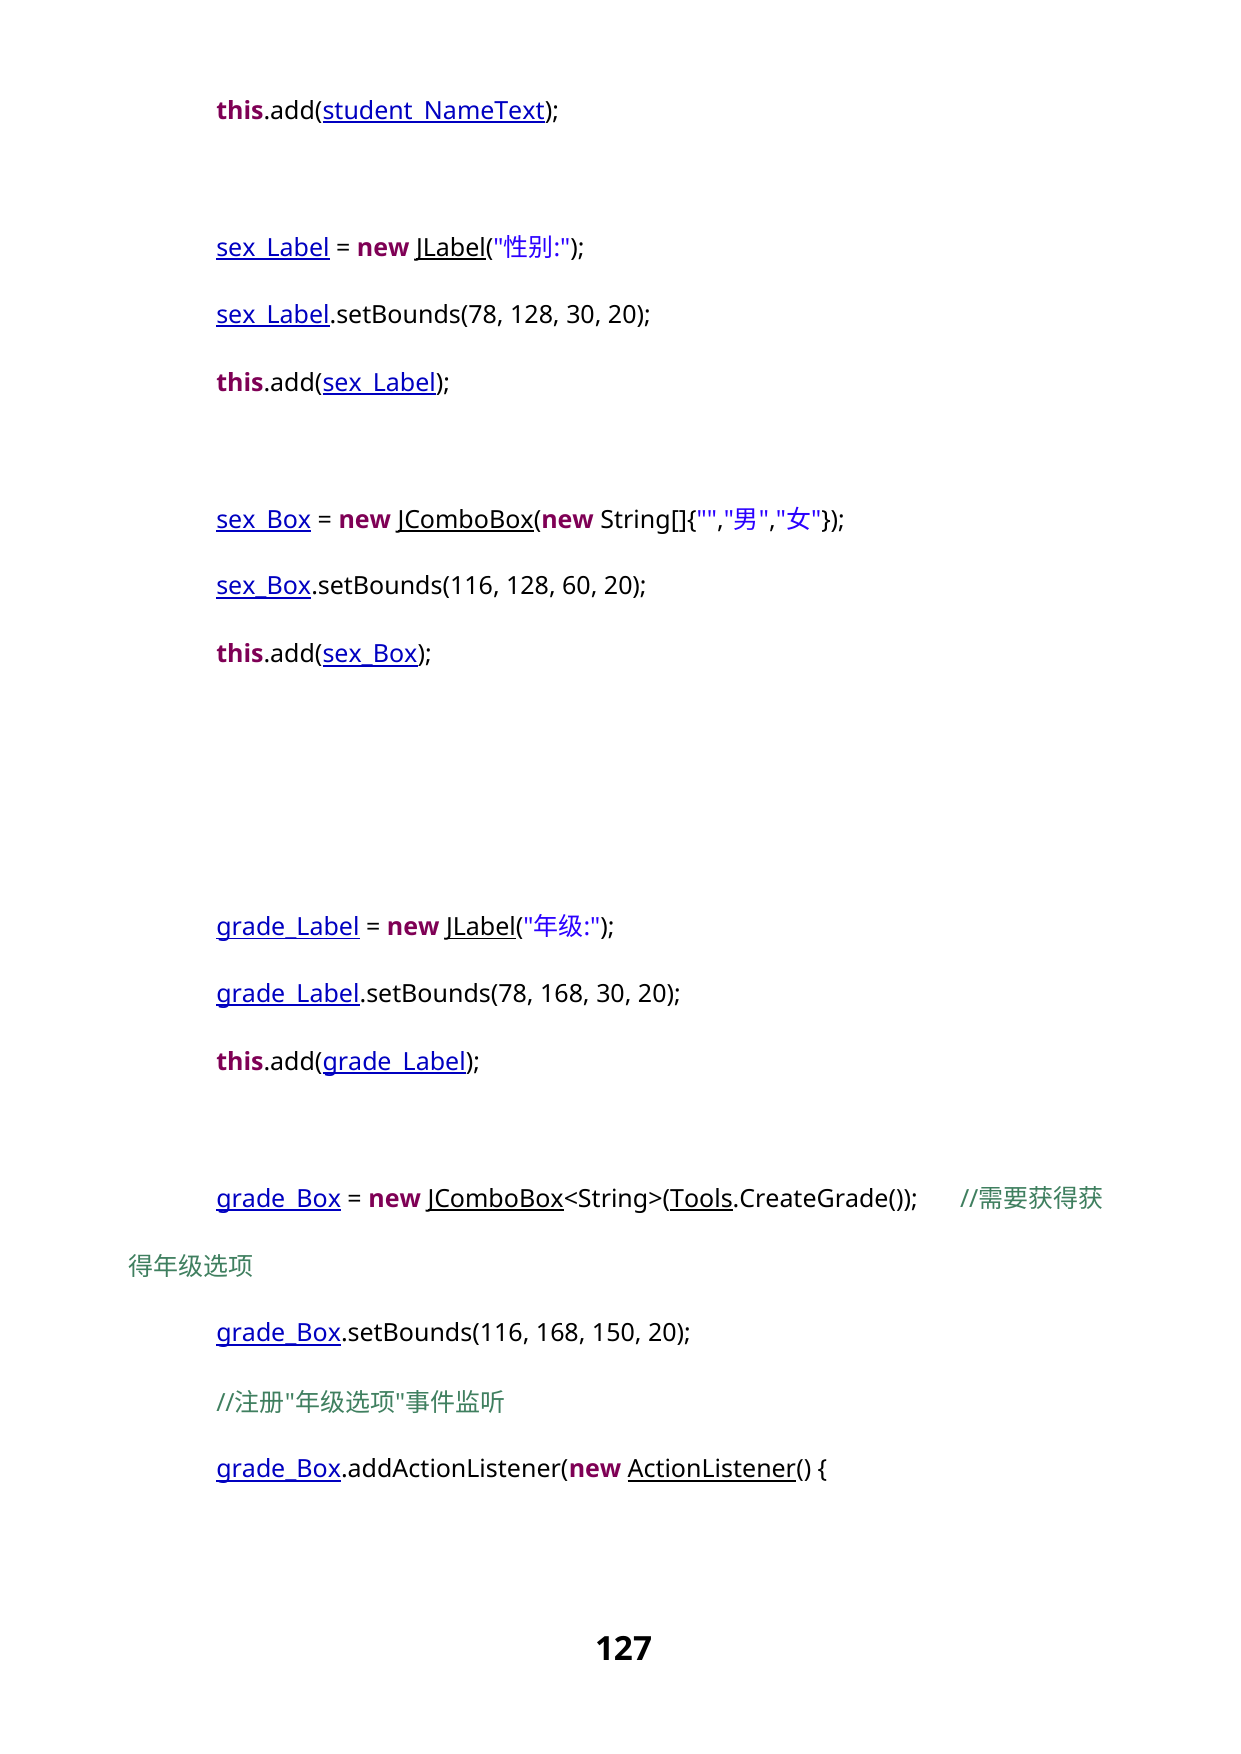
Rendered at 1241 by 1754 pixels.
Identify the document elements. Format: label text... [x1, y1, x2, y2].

text this.add(sex_Label); [128, 347, 1118, 415]
text grade_Label.setBounds(78, 168, 30, 20); [128, 959, 1118, 1027]
text sex_Label.setBounds(78, 128, 30, 20); [128, 279, 1118, 347]
text grade_Box = new JComboBox<String>(Tools.CreateGrade()); //需要获得获得年级选项 [128, 1162, 1118, 1298]
text sex_Label = new JLabel("性别:"); [128, 212, 1118, 279]
text grade_Box.addActionListener(new ActionListener() { [128, 1434, 1118, 1502]
text //注册"年级选项"事件监听 [128, 1366, 1118, 1434]
text sex_Box.setBounds(116, 128, 60, 20); [128, 551, 1118, 619]
text grade_Label = new JLabel("年级:"); [128, 891, 1118, 959]
text sex_Box = new JComboBox(new String[]{"","男","女"}); [128, 483, 1118, 551]
text this.add(student_NameText); [128, 76, 1118, 144]
text this.add(sex_Box); [128, 619, 1118, 687]
text grade_Box.setBounds(116, 168, 150, 20); [128, 1298, 1118, 1366]
text this.add(grade_Label); [128, 1027, 1118, 1094]
